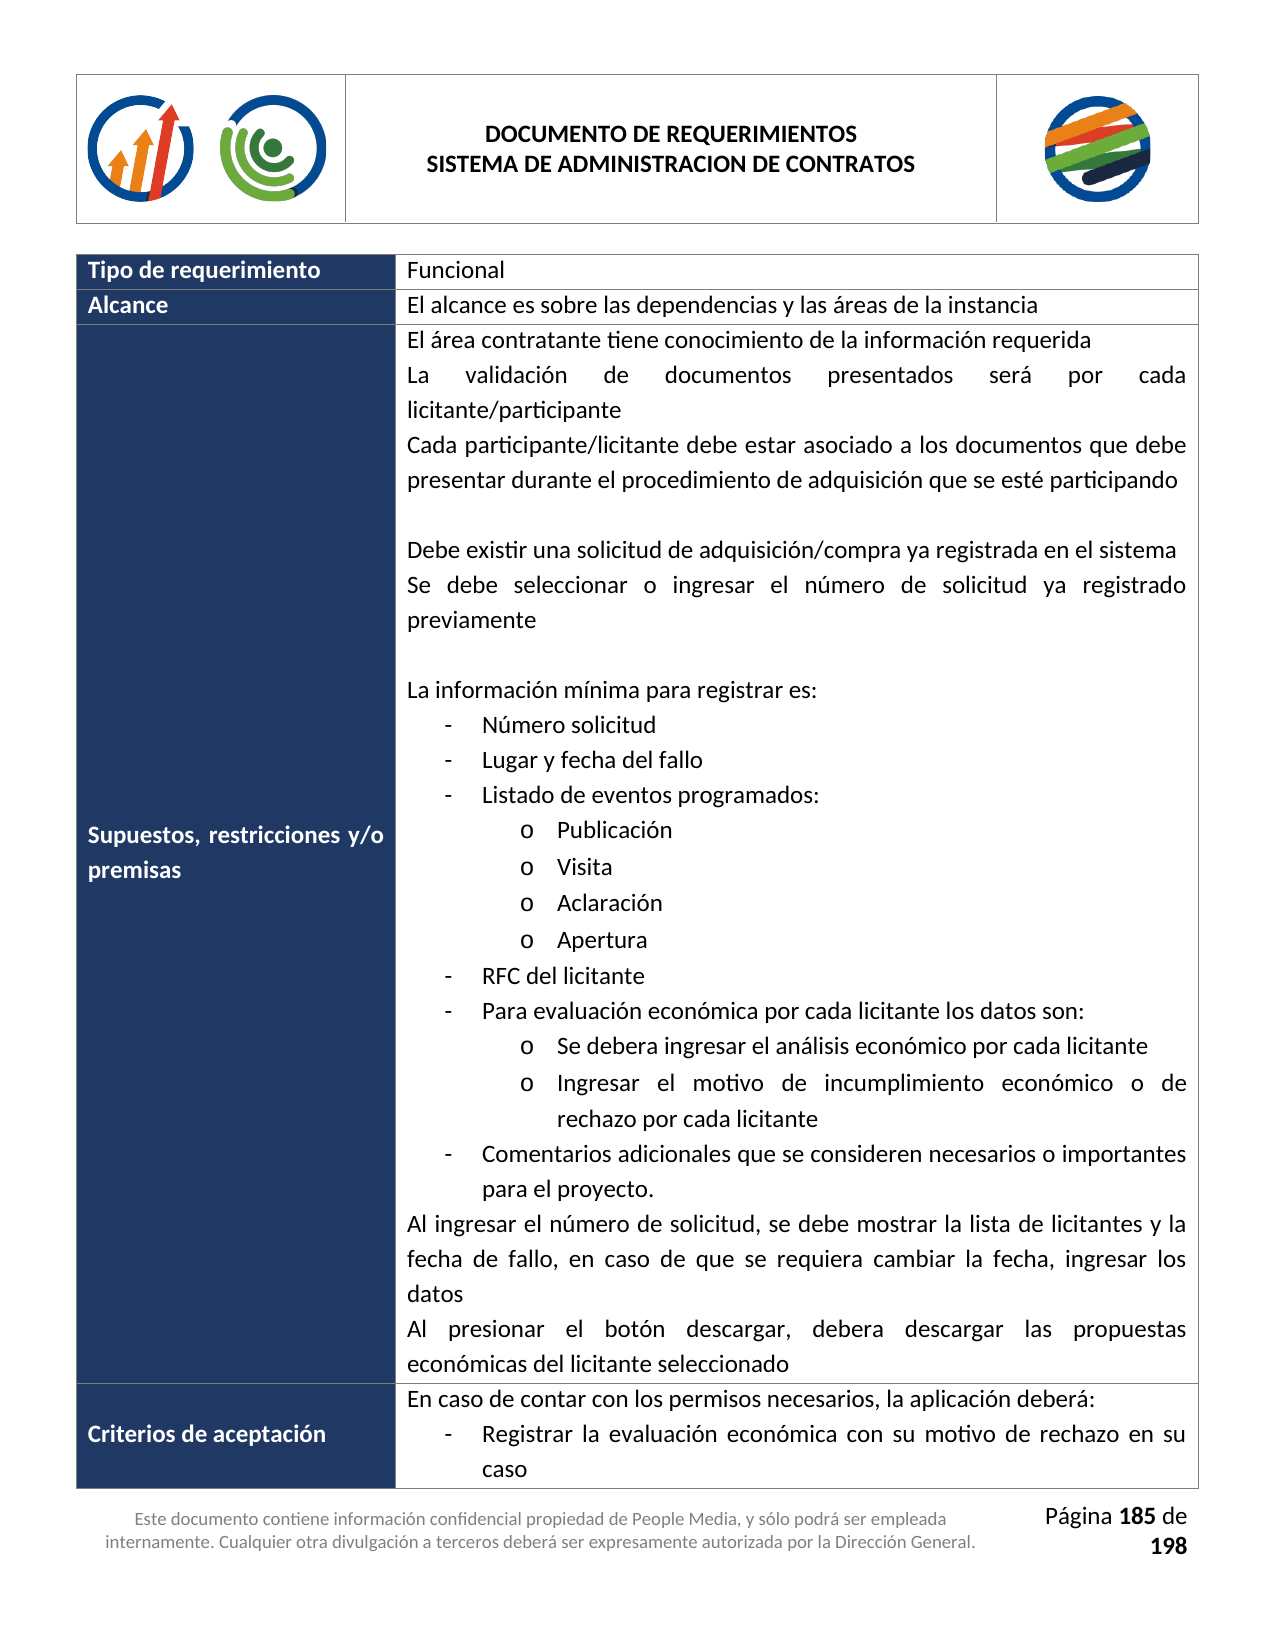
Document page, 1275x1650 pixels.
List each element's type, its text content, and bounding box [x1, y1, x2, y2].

table_cell En caso de contar con los permisos necesarios, la aplicación deberá: Registrar la evaluación económica con su motivo de rechazo en su caso [396, 1384, 1198, 1488]
table_cell Alcance [77, 290, 395, 324]
table_cell Funcional [396, 255, 1198, 289]
picture [87, 95, 194, 202]
table_cell El área contratante tiene conocimiento de la información requerida La validación de documentos presentados será por cada licitante/participante Cada participante/licitante debe estar asociado a los documentos que debe presentar durante el procedimiento de adquisición que se esté participando Debe existir una solicitud de adquisición/compra ya registrada en el sistema Se debe seleccionar o ingresar el número de solicitud ya registrado previamente La información mínima para registrar es: Número solicitud Lugar y fecha del fallo Listado de eventos programados: Publicación Visita Aclaración Apertura RFC del licitante Para evaluación económica por cada licitante los datos son: Se debera ingresar el análisis económico por cada licitante Ingresar el motivo de incumplimiento económico o de rechazo por cada licitante Comentarios adicionales que se consideren necesarios o importantes para el proyecto. Al ingresar el número de solicitud, se debe mostrar la lista de licitantes y la fecha de fallo, en caso de que se requiera cambiar la fecha, ingresar los datos Al presionar el botón descargar, debera descargar las propuestas económicas del licitante seleccionado [396, 325, 1198, 1383]
table_cell Tipo de requerimiento [77, 255, 395, 289]
table_cell El alcance es sobre las dependencias y las áreas de la instancia [396, 290, 1198, 324]
picture [220, 95, 327, 202]
picture [1044, 95, 1151, 202]
table_cell Supuestos, restricciones y/o premisas [77, 325, 395, 1383]
table_cell Criterios de aceptación [77, 1384, 395, 1488]
